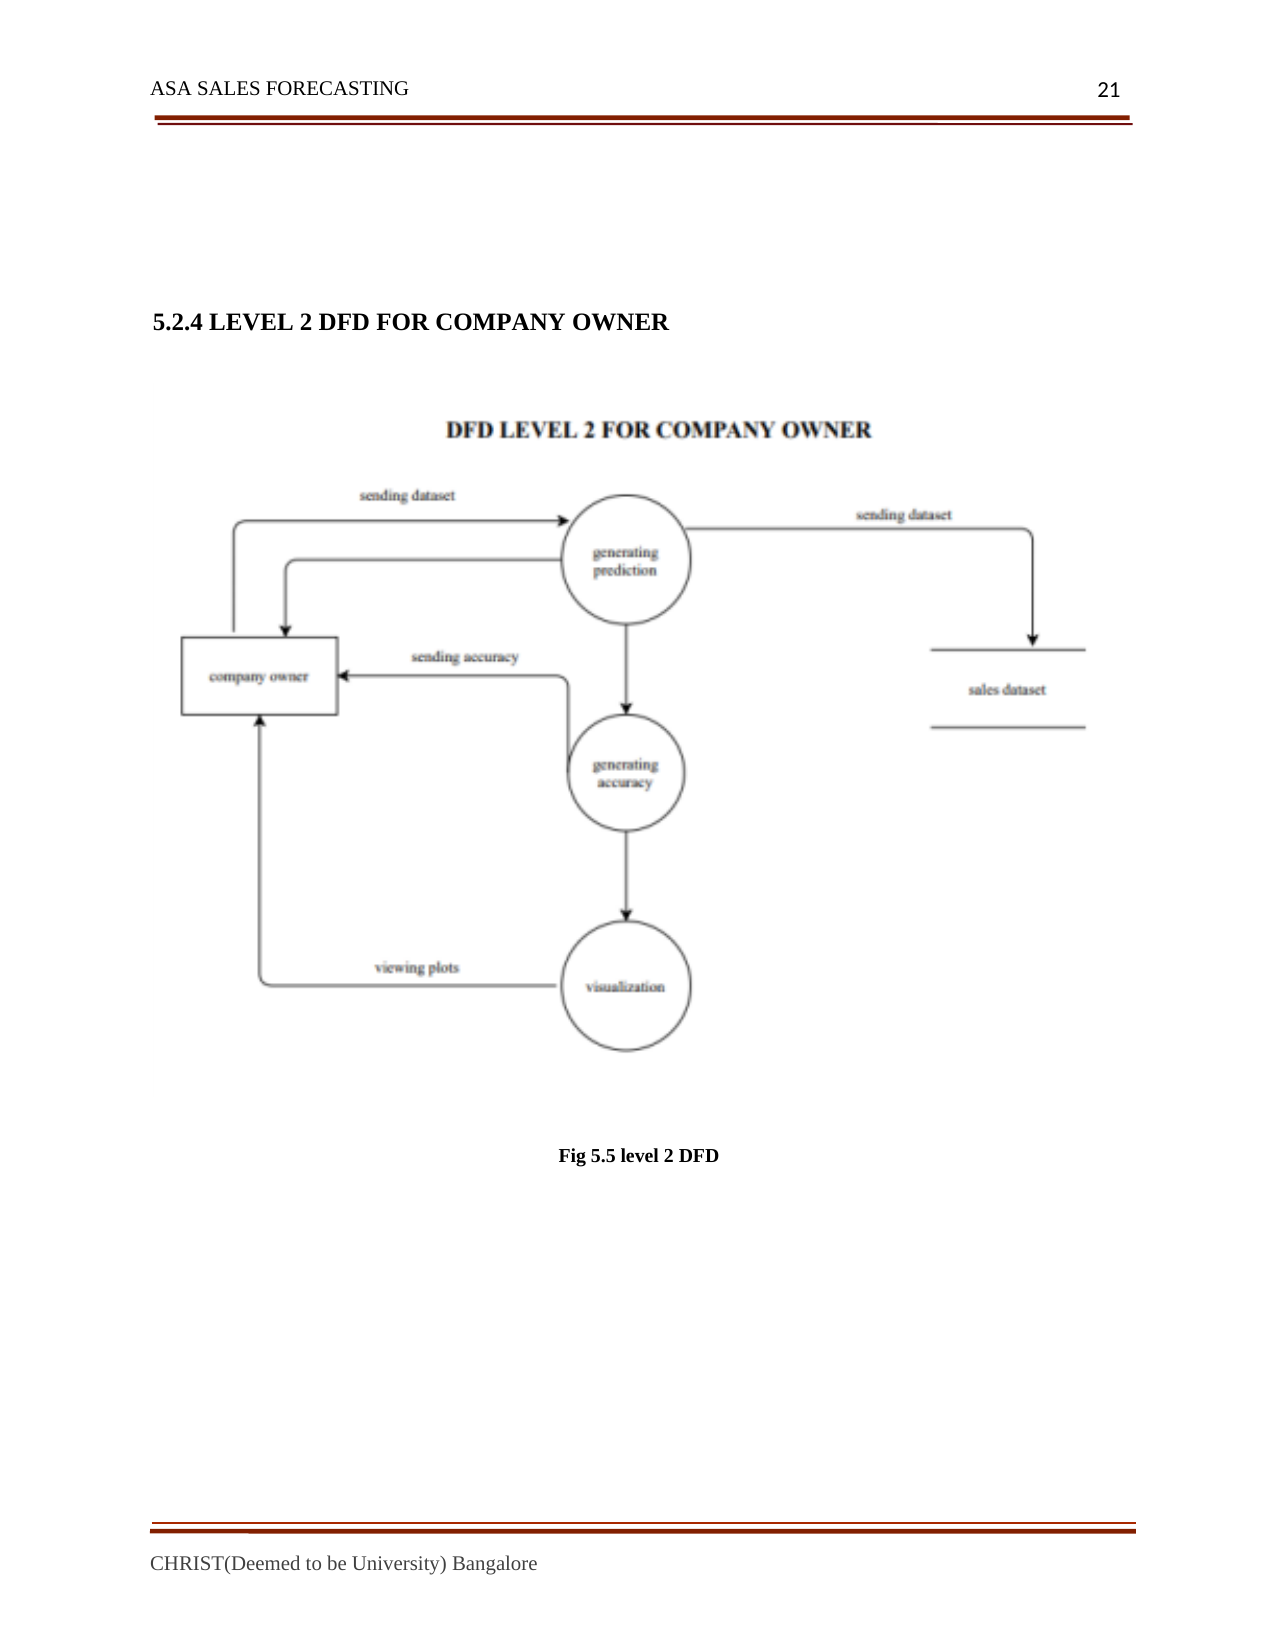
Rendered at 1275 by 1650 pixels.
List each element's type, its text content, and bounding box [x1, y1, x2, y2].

picture [152, 383, 1128, 1097]
text 5.2.4 LEVEL 2 DFD FOR COMPANY OWNER [153, 307, 1125, 336]
text Fig 5.5 level 2 DFD [153, 1144, 1125, 1167]
